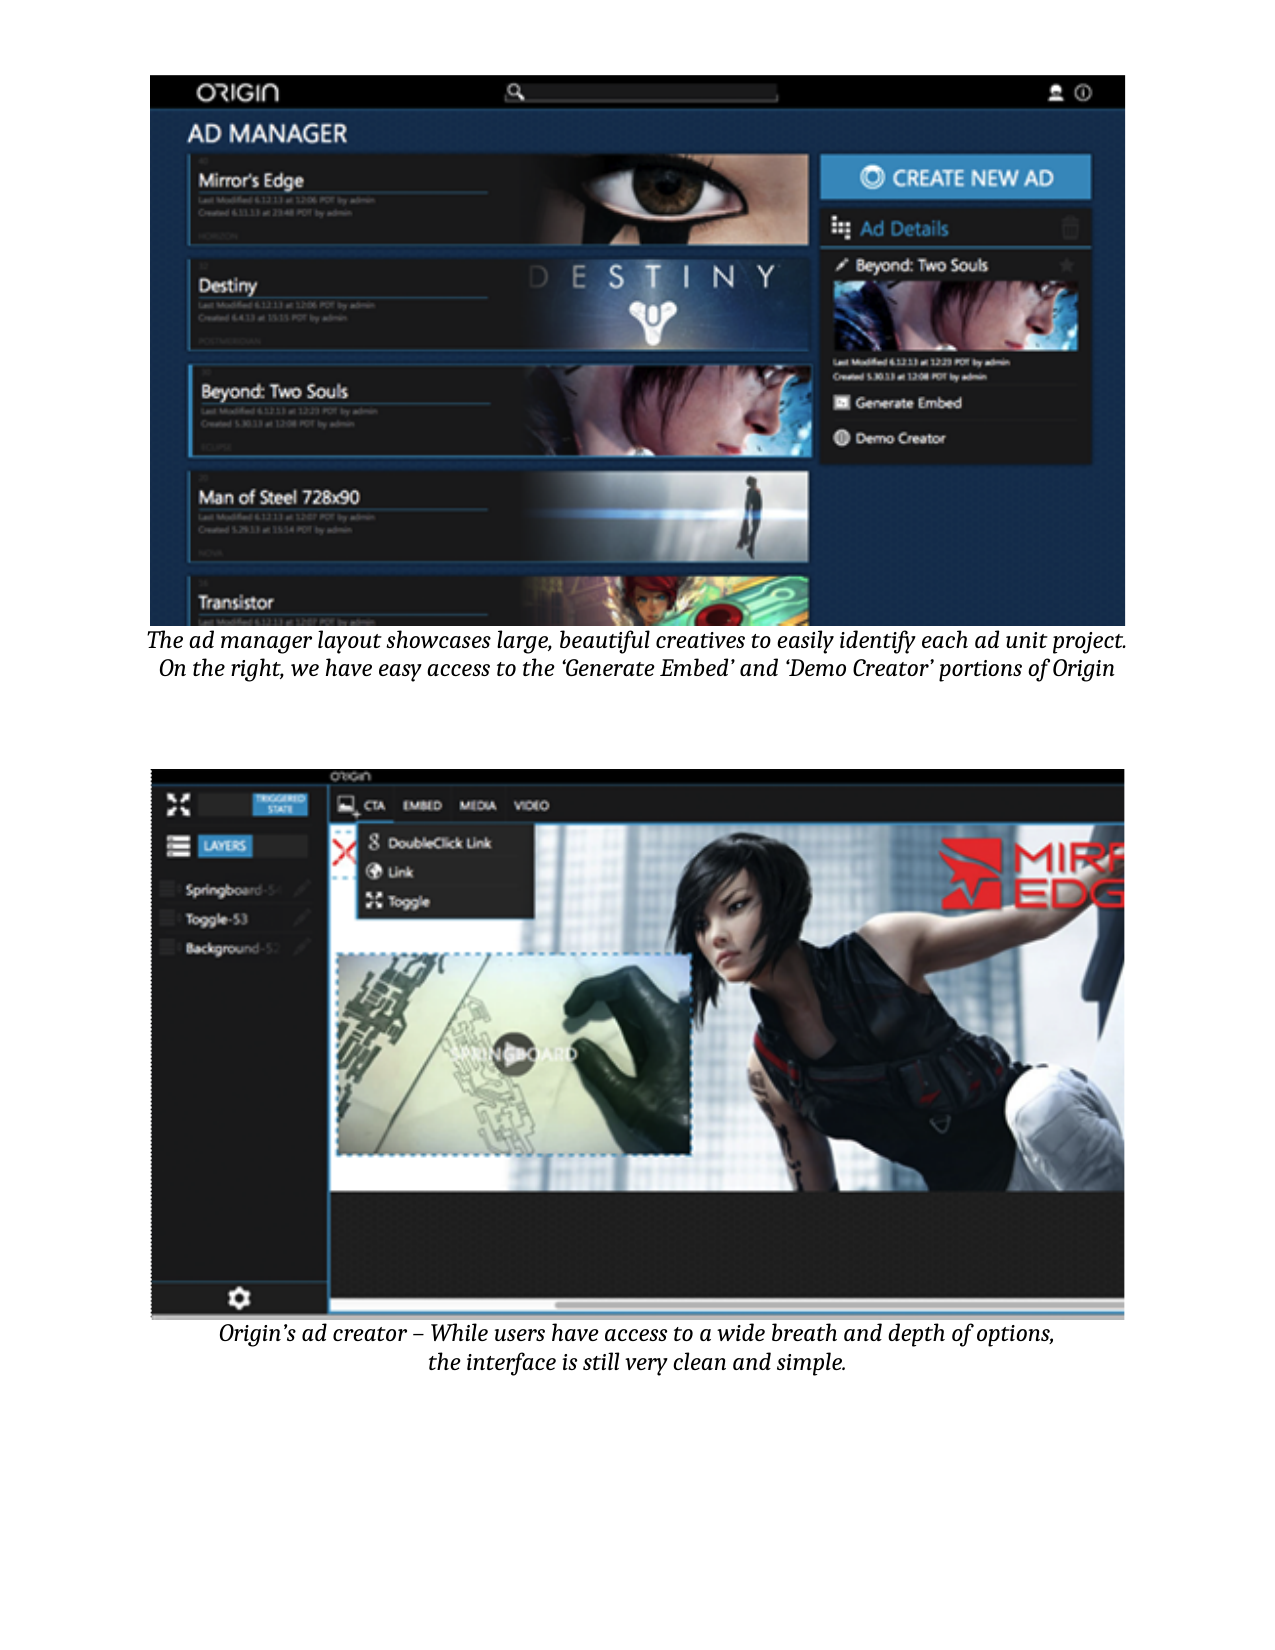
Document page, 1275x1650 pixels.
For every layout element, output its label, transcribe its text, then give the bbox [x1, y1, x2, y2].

text The ad manager layout showcases large, beautiful creatives to easily identify each ad unit project. [75, 626, 1200, 654]
picture [150, 75, 1125, 626]
text the interface is still very clean and simple. [75, 1348, 1200, 1377]
text Origin’s ad creator – While users have access to a wide breath and depth of options, [75, 1319, 1200, 1348]
picture [150, 769, 1125, 1320]
text On the right, we have easy access to the ‘Generate Embed’ and ‘Demo Creator’ portions of Origin [75, 654, 1200, 683]
